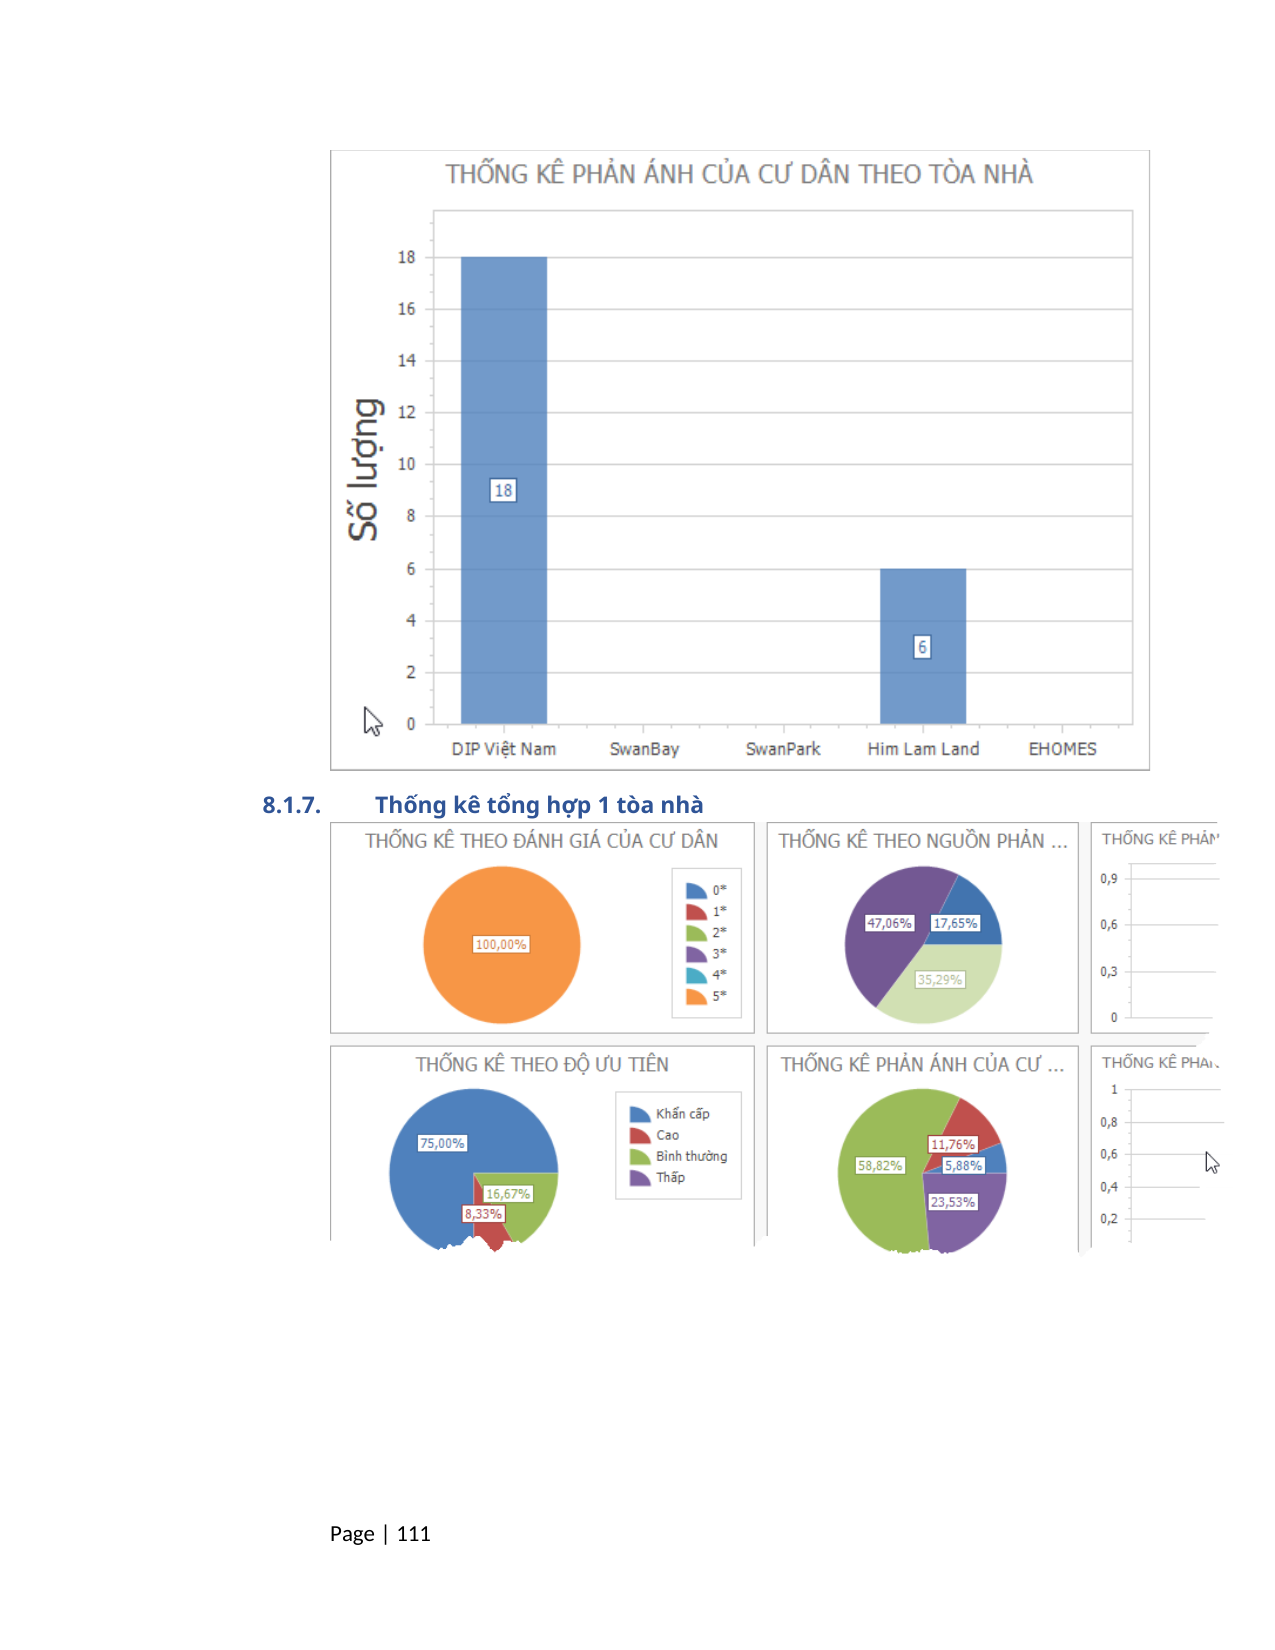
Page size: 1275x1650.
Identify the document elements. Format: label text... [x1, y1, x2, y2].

subtitle Thống kê tổng hợp 1 tòa nhà [262, 789, 1125, 820]
picture [330, 150, 1151, 771]
picture [330, 822, 1234, 1268]
